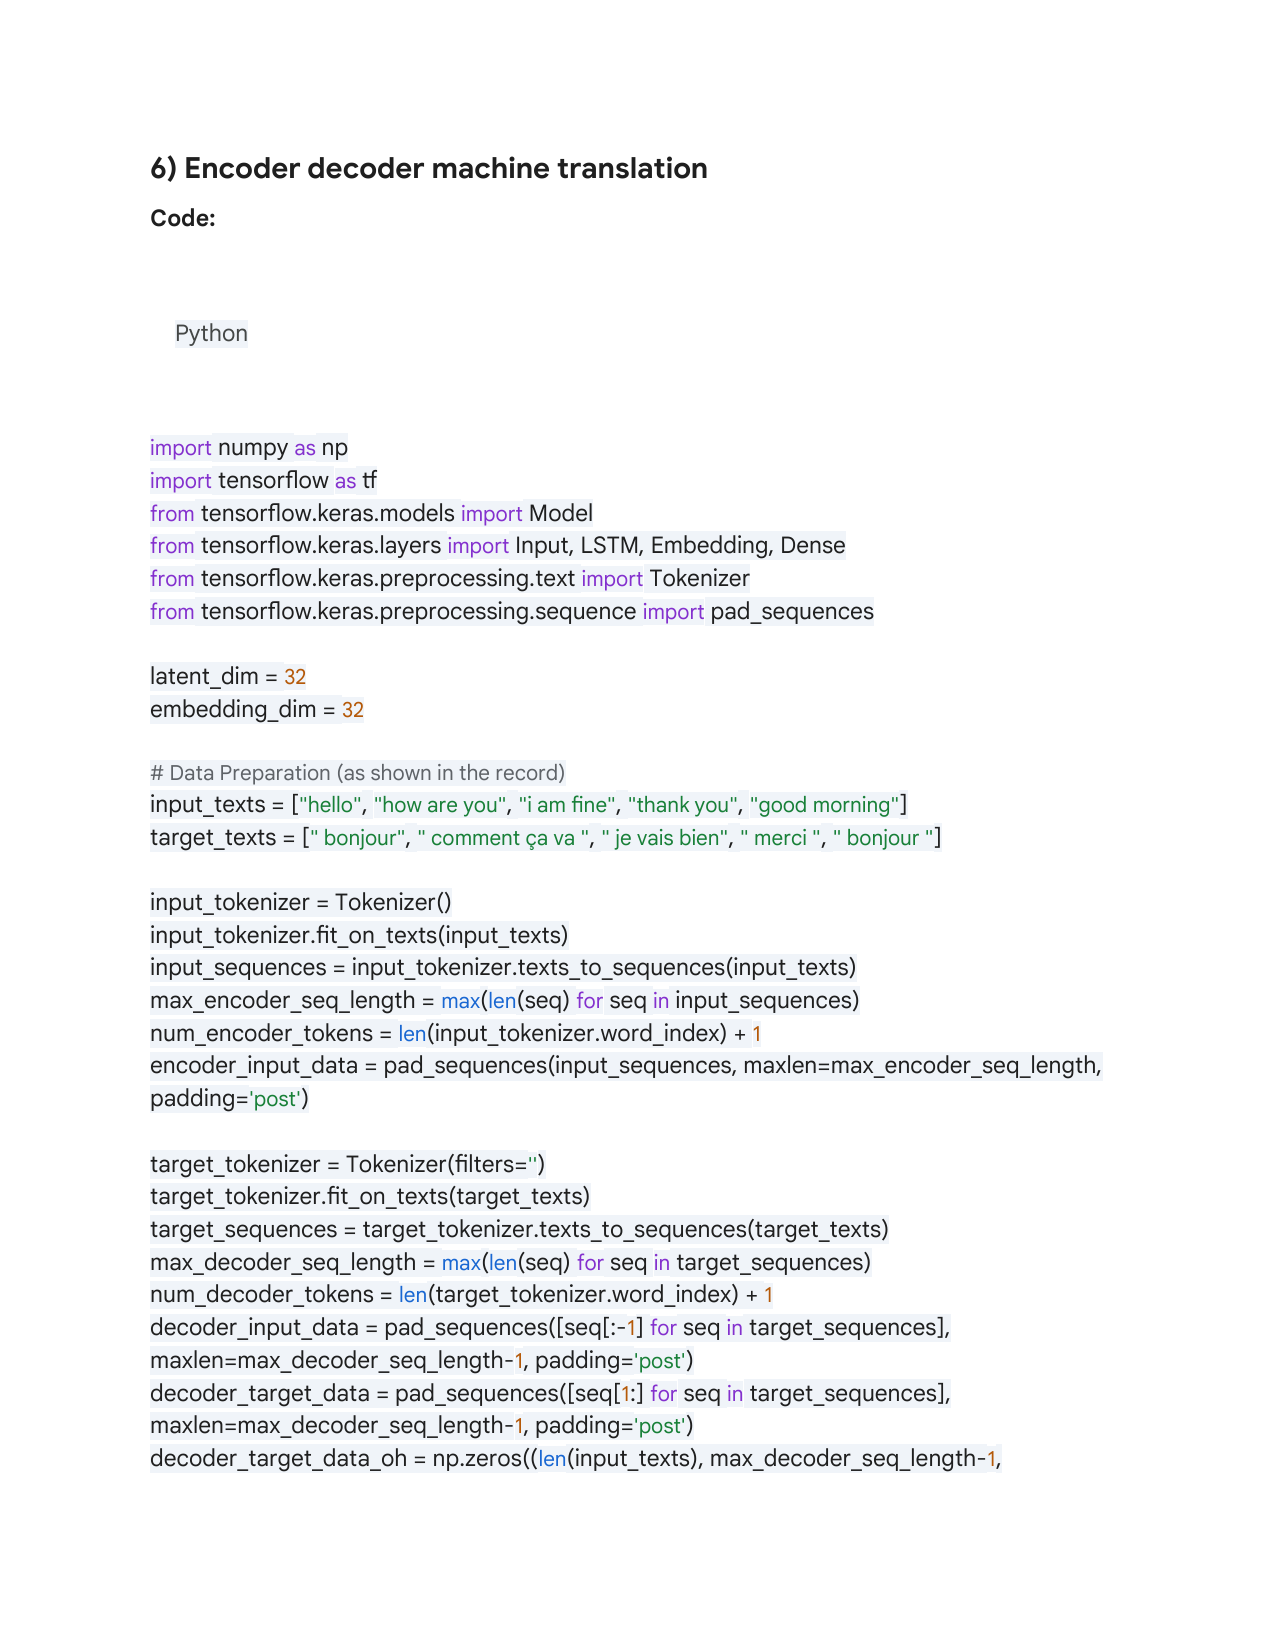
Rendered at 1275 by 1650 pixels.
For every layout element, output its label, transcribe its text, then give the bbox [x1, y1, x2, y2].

text Python [175, 319, 1112, 348]
text Code: [150, 204, 1125, 233]
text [150, 433, 1125, 1473]
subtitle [150, 150, 1125, 187]
